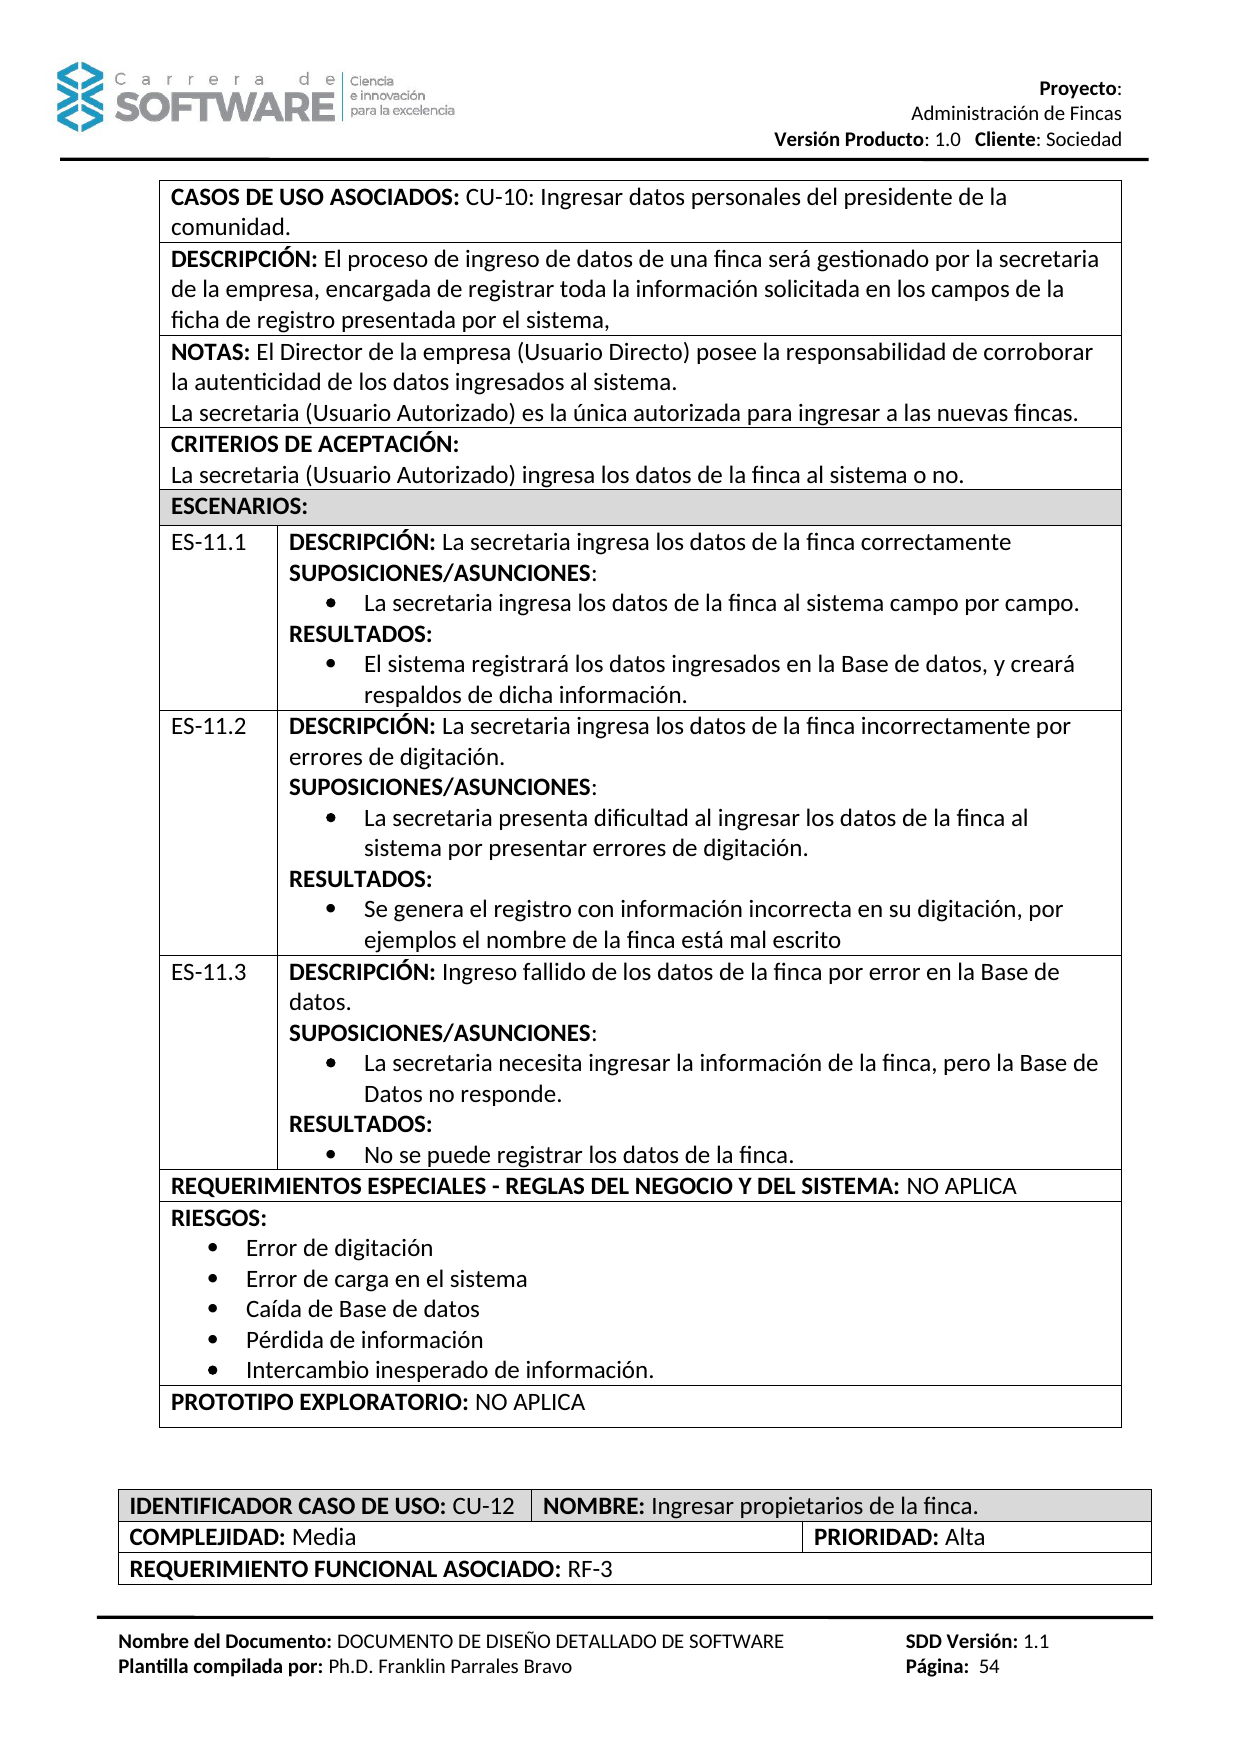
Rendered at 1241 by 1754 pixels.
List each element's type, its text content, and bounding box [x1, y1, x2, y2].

table_cell ES-11.3 [160, 956, 277, 1169]
table_cell PRIORIDAD: Alta [803, 1522, 1151, 1552]
table_cell DESCRIPCIÓN: La secretaria ingresa los datos de la finca correctamente SUPOSICIONES/ASUNCIONES: La secretaria ingresa los datos de la finca al sistema campo por campo. RESULTADOS: El sistema registrará los datos ingresados en la Base de datos, y creará respaldos de dicha información. [278, 526, 1121, 709]
table_cell CRITERIOS DE ACEPTACIÓN: La secretaria (Usuario Autorizado) ingresa los datos de la finca al sistema o no. [160, 428, 1121, 489]
table_cell DESCRIPCIÓN: El proceso de ingreso de datos de una finca será gestionado por la secretaria de la empresa, encargada de registrar toda la información solicitada en los campos de la ficha de registro presentada por el sistema, [160, 243, 1121, 335]
table_cell ESCENARIOS: [160, 490, 1121, 525]
table_cell DESCRIPCIÓN: La secretaria ingresa los datos de la finca incorrectamente por errores de digitación. SUPOSICIONES/ASUNCIONES: La secretaria presenta dificultad al ingresar los datos de la finca al sistema por presentar errores de digitación. RESULTADOS: Se genera el registro con información incorrecta en su digitación, por ejemplos el nombre de la finca está mal escrito [278, 711, 1121, 955]
table_cell PROTOTIPO EXPLORATORIO: NO APLICA [160, 1386, 1121, 1427]
picture [46, 46, 461, 154]
table_cell ES-11.2 [160, 711, 277, 955]
table_cell RIESGOS: Error de digitación Error de carga en el sistema Caída de Base de datos Pérdida de información Intercambio inesperado de información. [160, 1202, 1121, 1385]
table_cell CASOS DE USO ASOCIADOS: CU-10: Ingresar datos personales del presidente de la comunidad. [160, 181, 1121, 242]
table_header NOMBRE: Ingresar propietarios de la finca. [532, 1490, 1151, 1521]
table_cell NOTAS: El Director de la empresa (Usuario Directo) posee la responsabilidad de corroborar la autenticidad de los datos ingresados al sistema. La secretaria (Usuario Autorizado) es la única autorizada para ingresar a las nuevas fincas. [160, 336, 1121, 427]
table_cell DESCRIPCIÓN: Ingreso fallido de los datos de la finca por error en la Base de datos. SUPOSICIONES/ASUNCIONES: La secretaria necesita ingresar la información de la finca, pero la Base de Datos no responde. RESULTADOS: No se puede registrar los datos de la finca. [278, 956, 1121, 1169]
table_cell ES-11.1 [160, 526, 277, 709]
table_header IDENTIFICADOR CASO DE USO: CU-12 [119, 1490, 531, 1521]
table_cell REQUERIMIENTOS ESPECIALES - REGLAS DEL NEGOCIO Y DEL SISTEMA: NO APLICA [160, 1170, 1121, 1201]
table_cell REQUERIMIENTO FUNCIONAL ASOCIADO: RF-3 [119, 1553, 1151, 1584]
table_cell COMPLEJIDAD: Media [119, 1522, 802, 1552]
